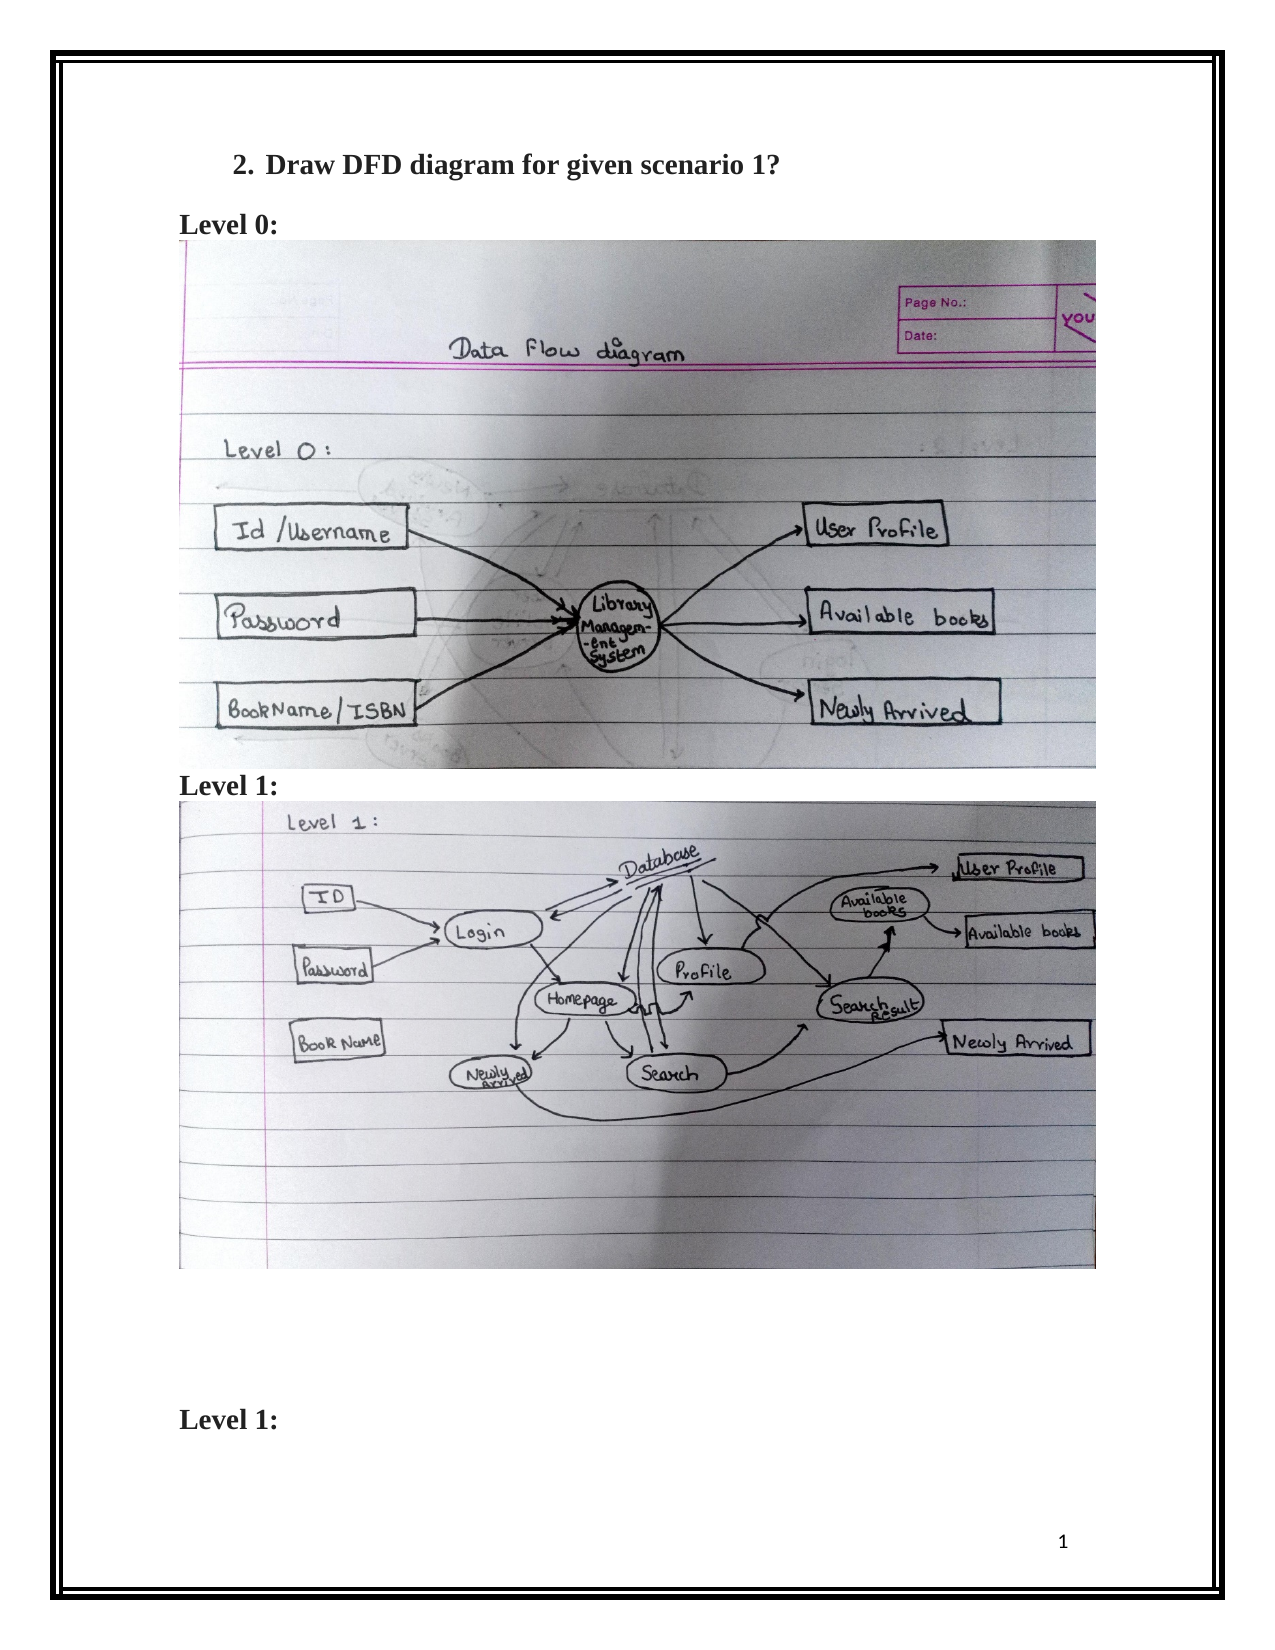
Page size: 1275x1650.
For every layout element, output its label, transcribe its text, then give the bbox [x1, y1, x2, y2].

text Level 0: [179, 207, 1096, 240]
text Level 1: [179, 1402, 1096, 1436]
picture [179, 801, 1096, 1269]
picture [179, 240, 1096, 769]
list Draw DFD diagram for given scenario 1? [232, 147, 1096, 180]
text Level 1: [179, 769, 1096, 801]
